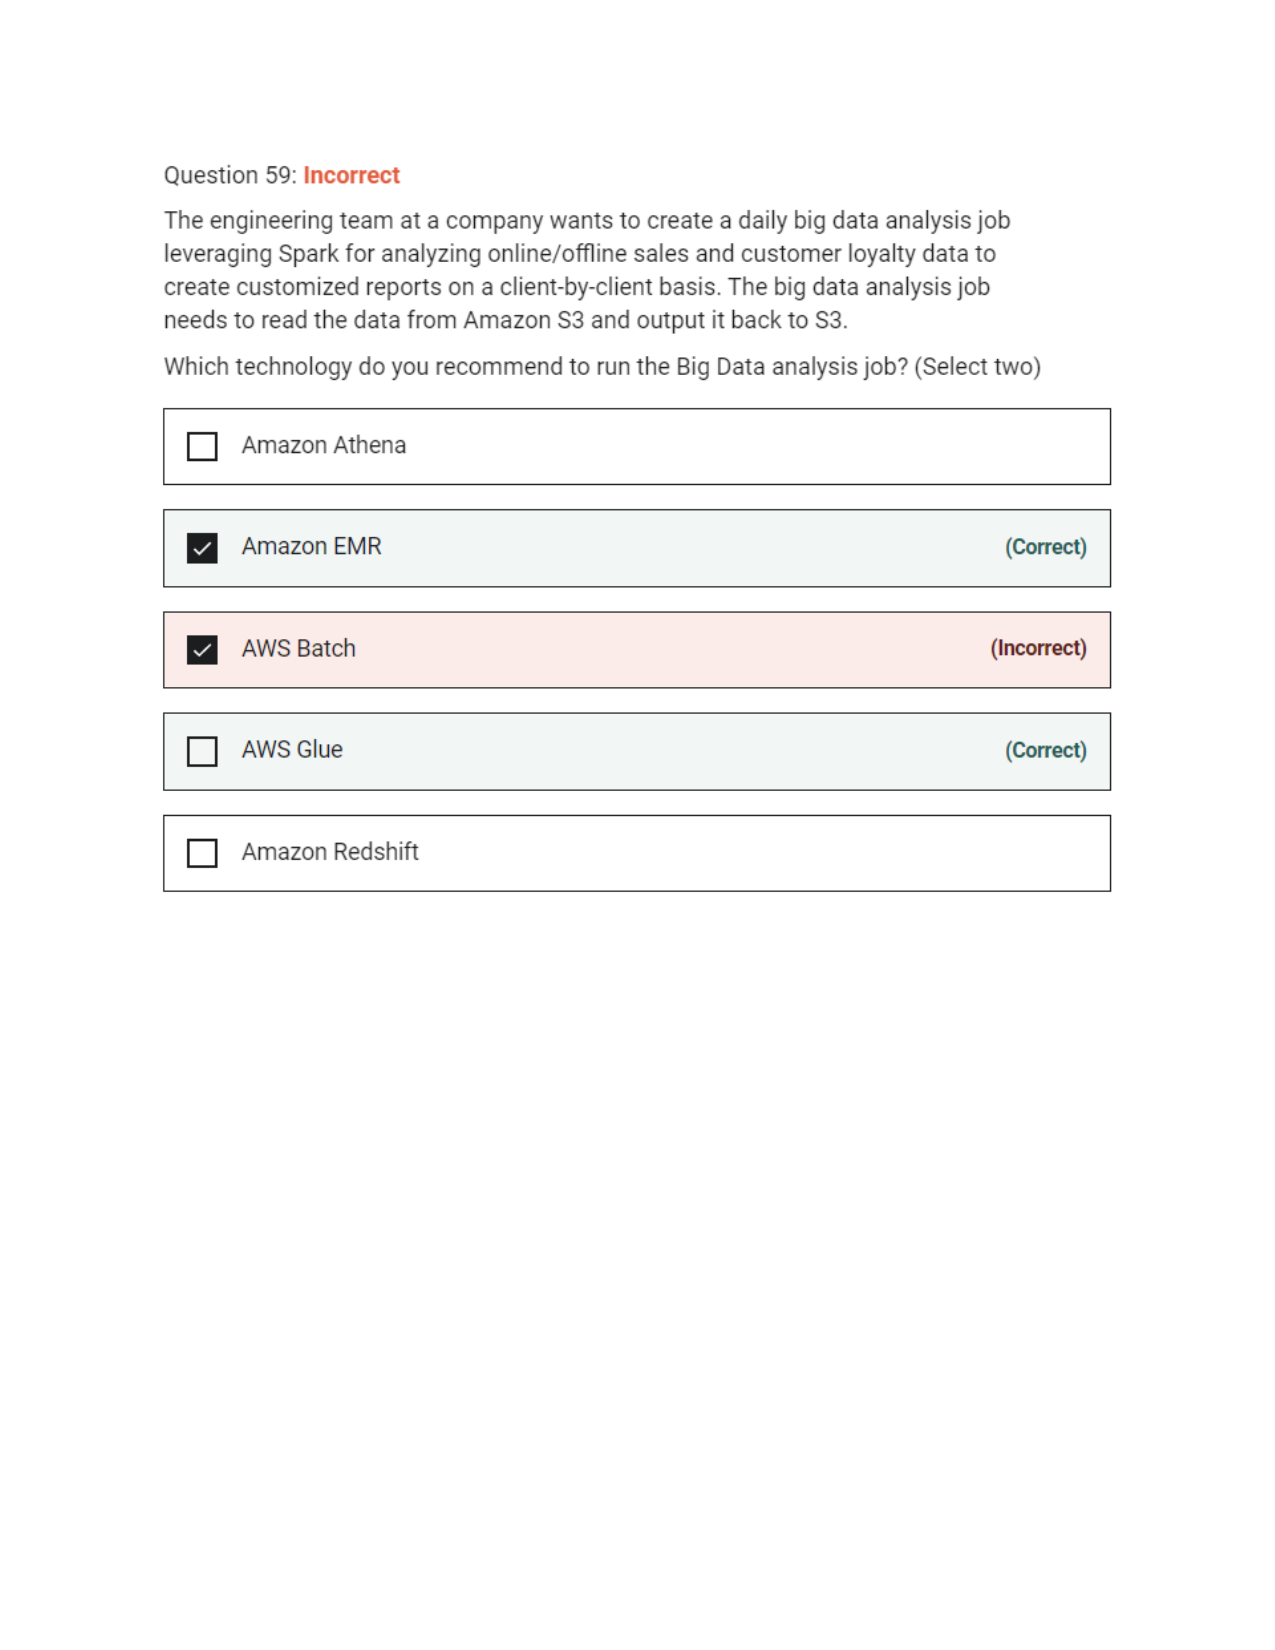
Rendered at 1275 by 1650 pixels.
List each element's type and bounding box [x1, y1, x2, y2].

picture [150, 150, 1125, 904]
